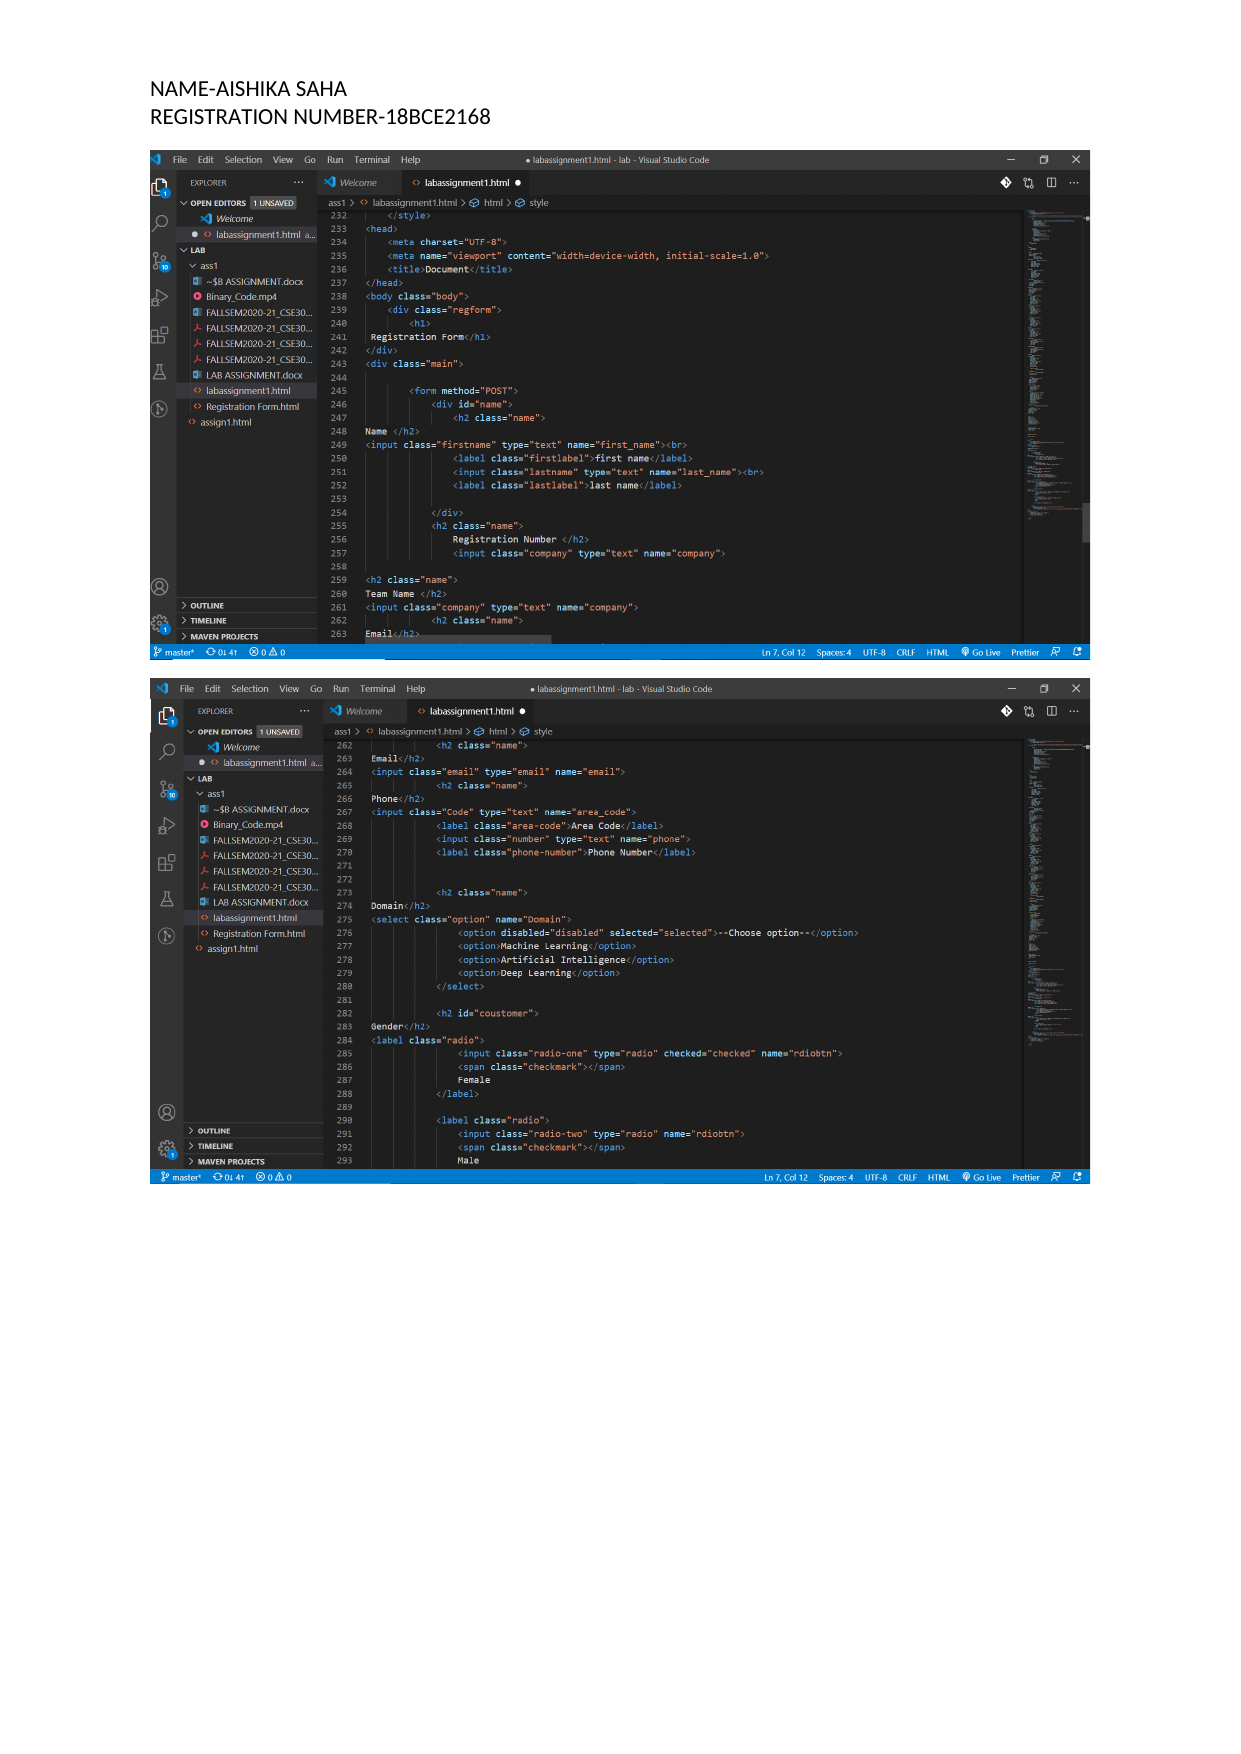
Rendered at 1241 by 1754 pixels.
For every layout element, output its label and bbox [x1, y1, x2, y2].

picture [150, 150, 1091, 660]
picture [150, 678, 1091, 1184]
